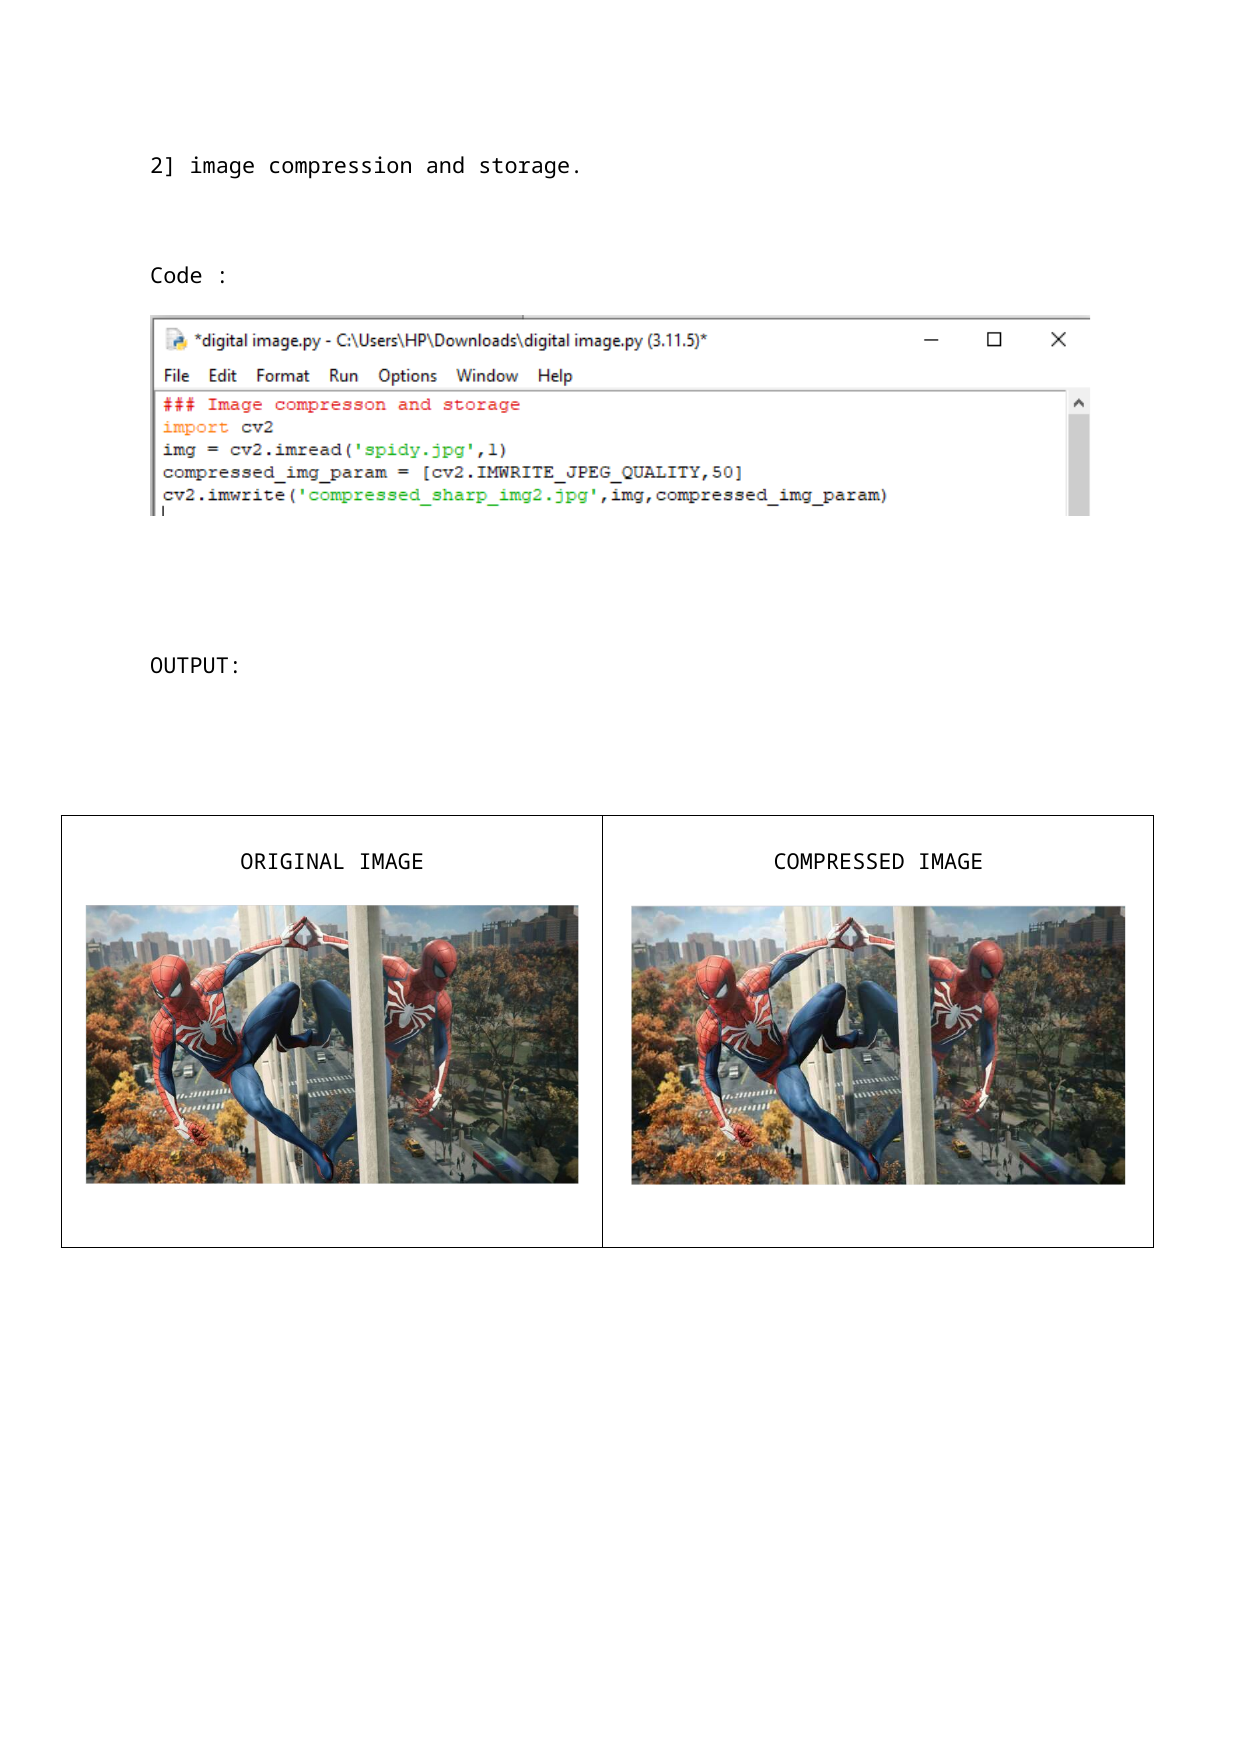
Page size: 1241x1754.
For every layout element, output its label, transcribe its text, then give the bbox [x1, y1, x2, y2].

picture [150, 315, 1091, 516]
text OUTPUT: [150, 650, 1090, 680]
picture [631, 905, 1126, 1185]
text 2] image compression and storage. [150, 150, 1090, 180]
text Code : [150, 260, 1090, 290]
table_header COMPRESSED IMAGE [603, 816, 1153, 1247]
picture [85, 905, 579, 1184]
table_header ORIGINAL IMAGE [62, 816, 602, 1247]
